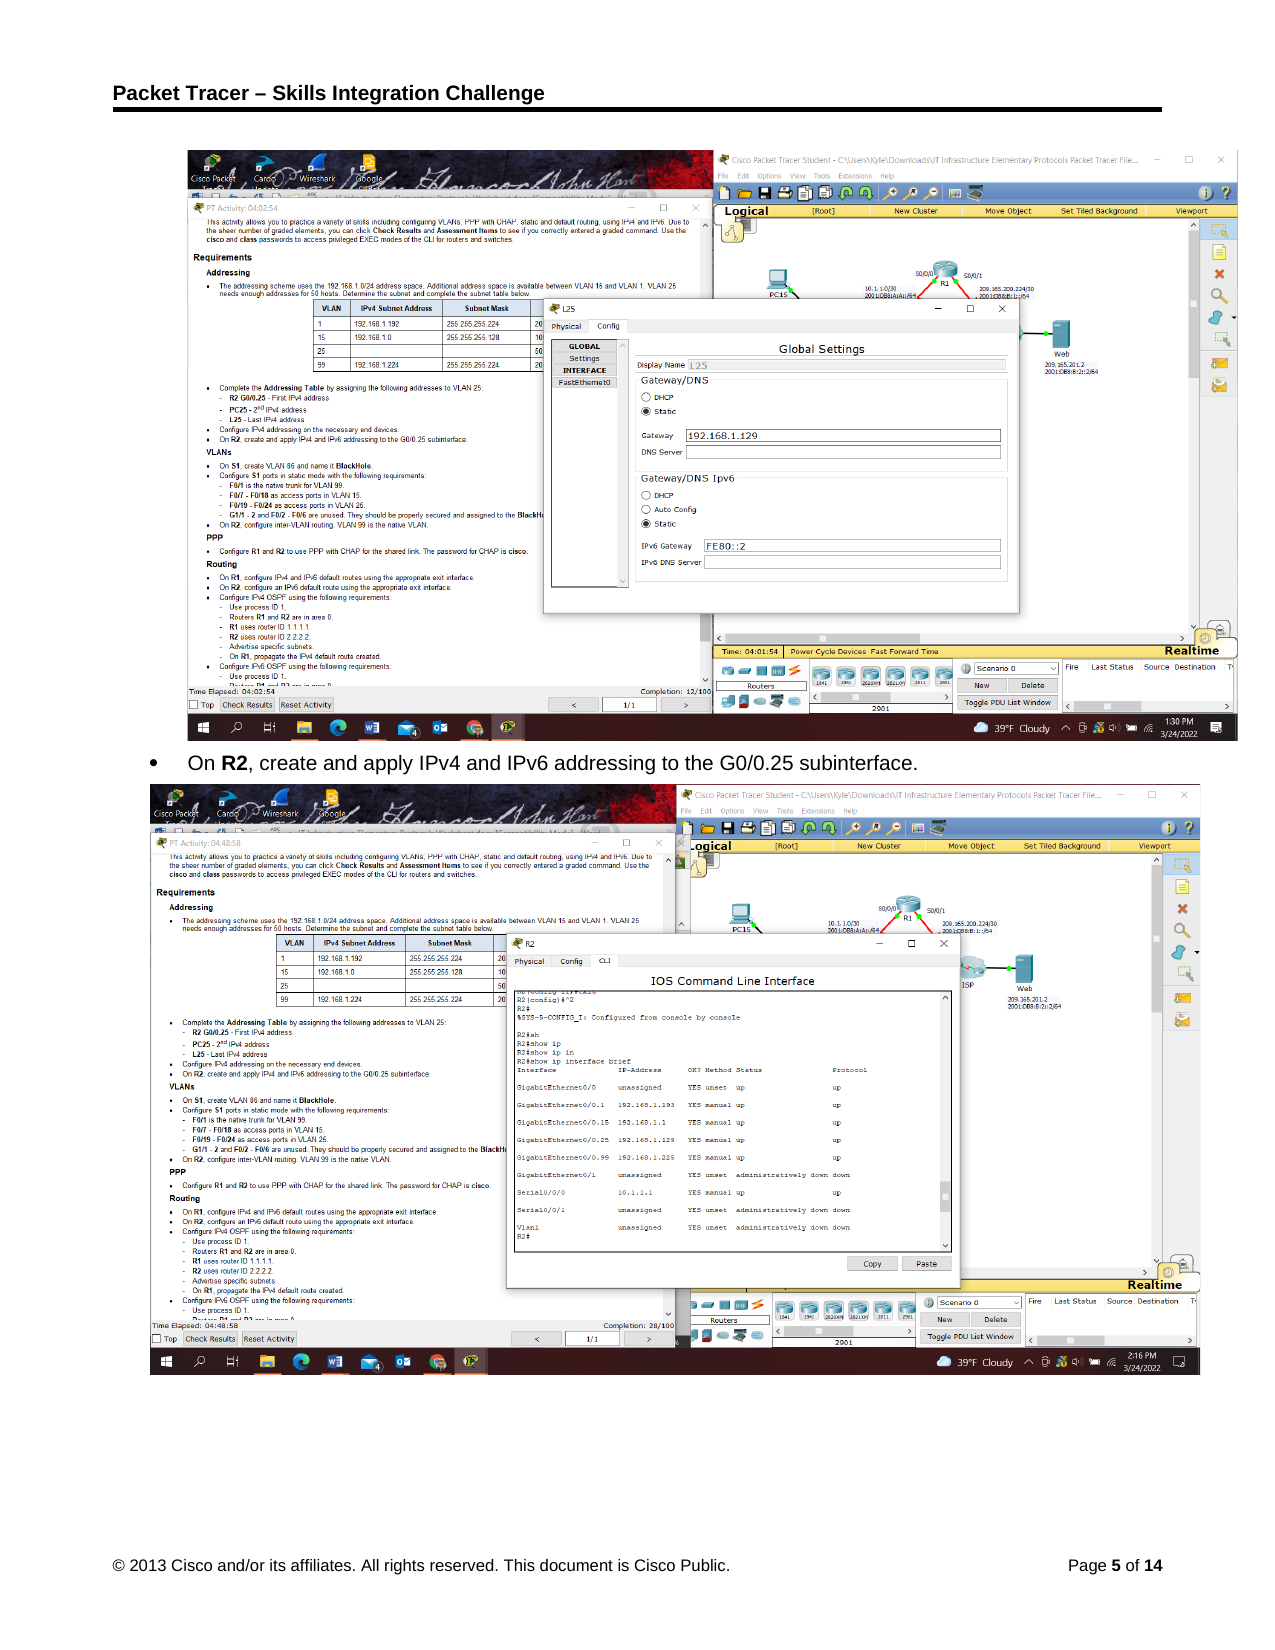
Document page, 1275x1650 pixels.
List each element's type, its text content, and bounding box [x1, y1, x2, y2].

text On R2, create and apply IPv4 and IPv6 addressing to the G0/0.25 subinterface. [150, 750, 1162, 774]
picture [150, 784, 1200, 1375]
picture [187, 150, 1238, 741]
